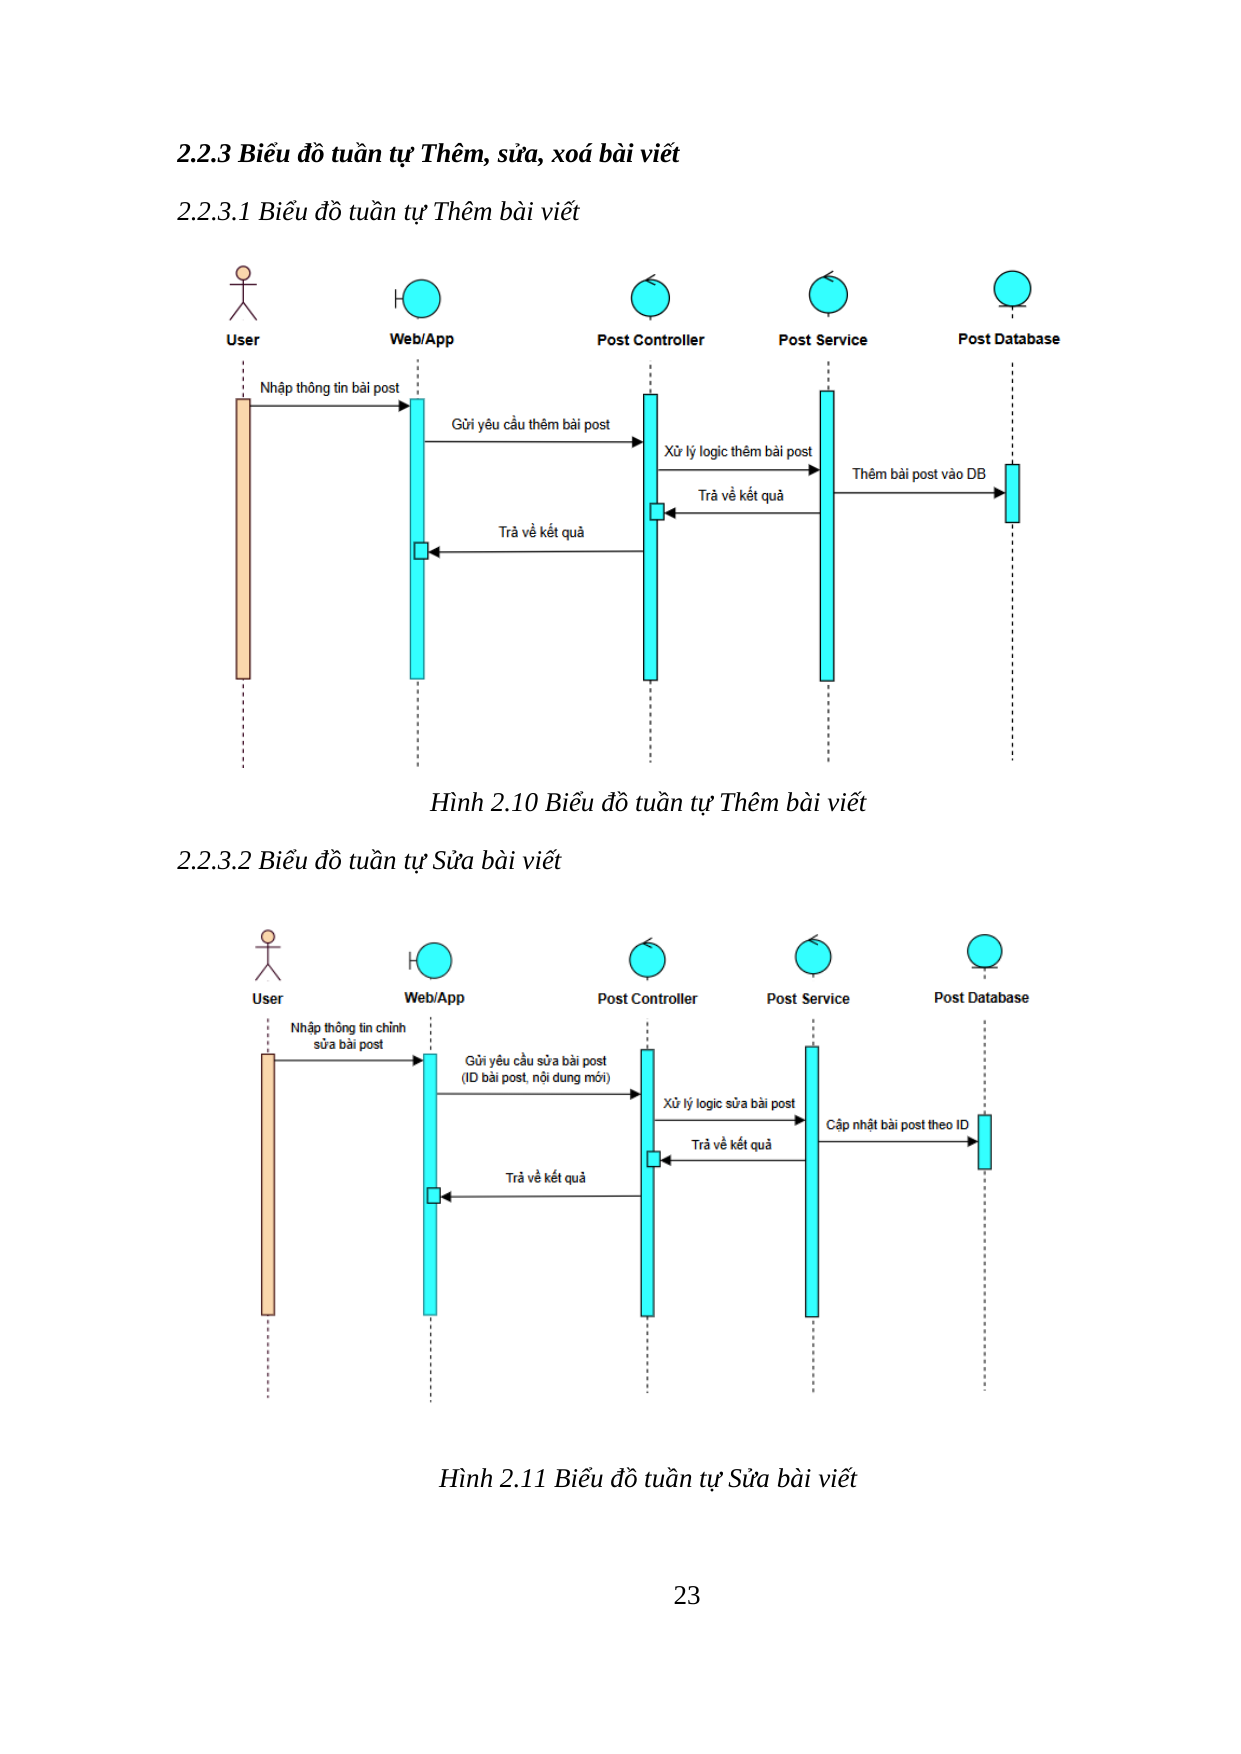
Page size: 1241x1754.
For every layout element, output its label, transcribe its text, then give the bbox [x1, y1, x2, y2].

text Hình 2.11 Biểu đồ tuần tự Sửa bài viết [177, 1462, 1122, 1493]
text 2.2.3.1 Biểu đồ tuần tự Thêm bài viết [177, 195, 1122, 227]
picture [177, 894, 1122, 1444]
text Hình 2.10 Biểu đồ tuần tự Thêm bài viết [177, 786, 1122, 817]
picture [177, 245, 1122, 768]
text 2.2.3.2 Biểu đồ tuần tự Sửa bài viết [177, 844, 1122, 876]
text 2.2.3 Biểu đồ tuần tự Thêm, sửa, xoá bài viết [177, 137, 1122, 168]
